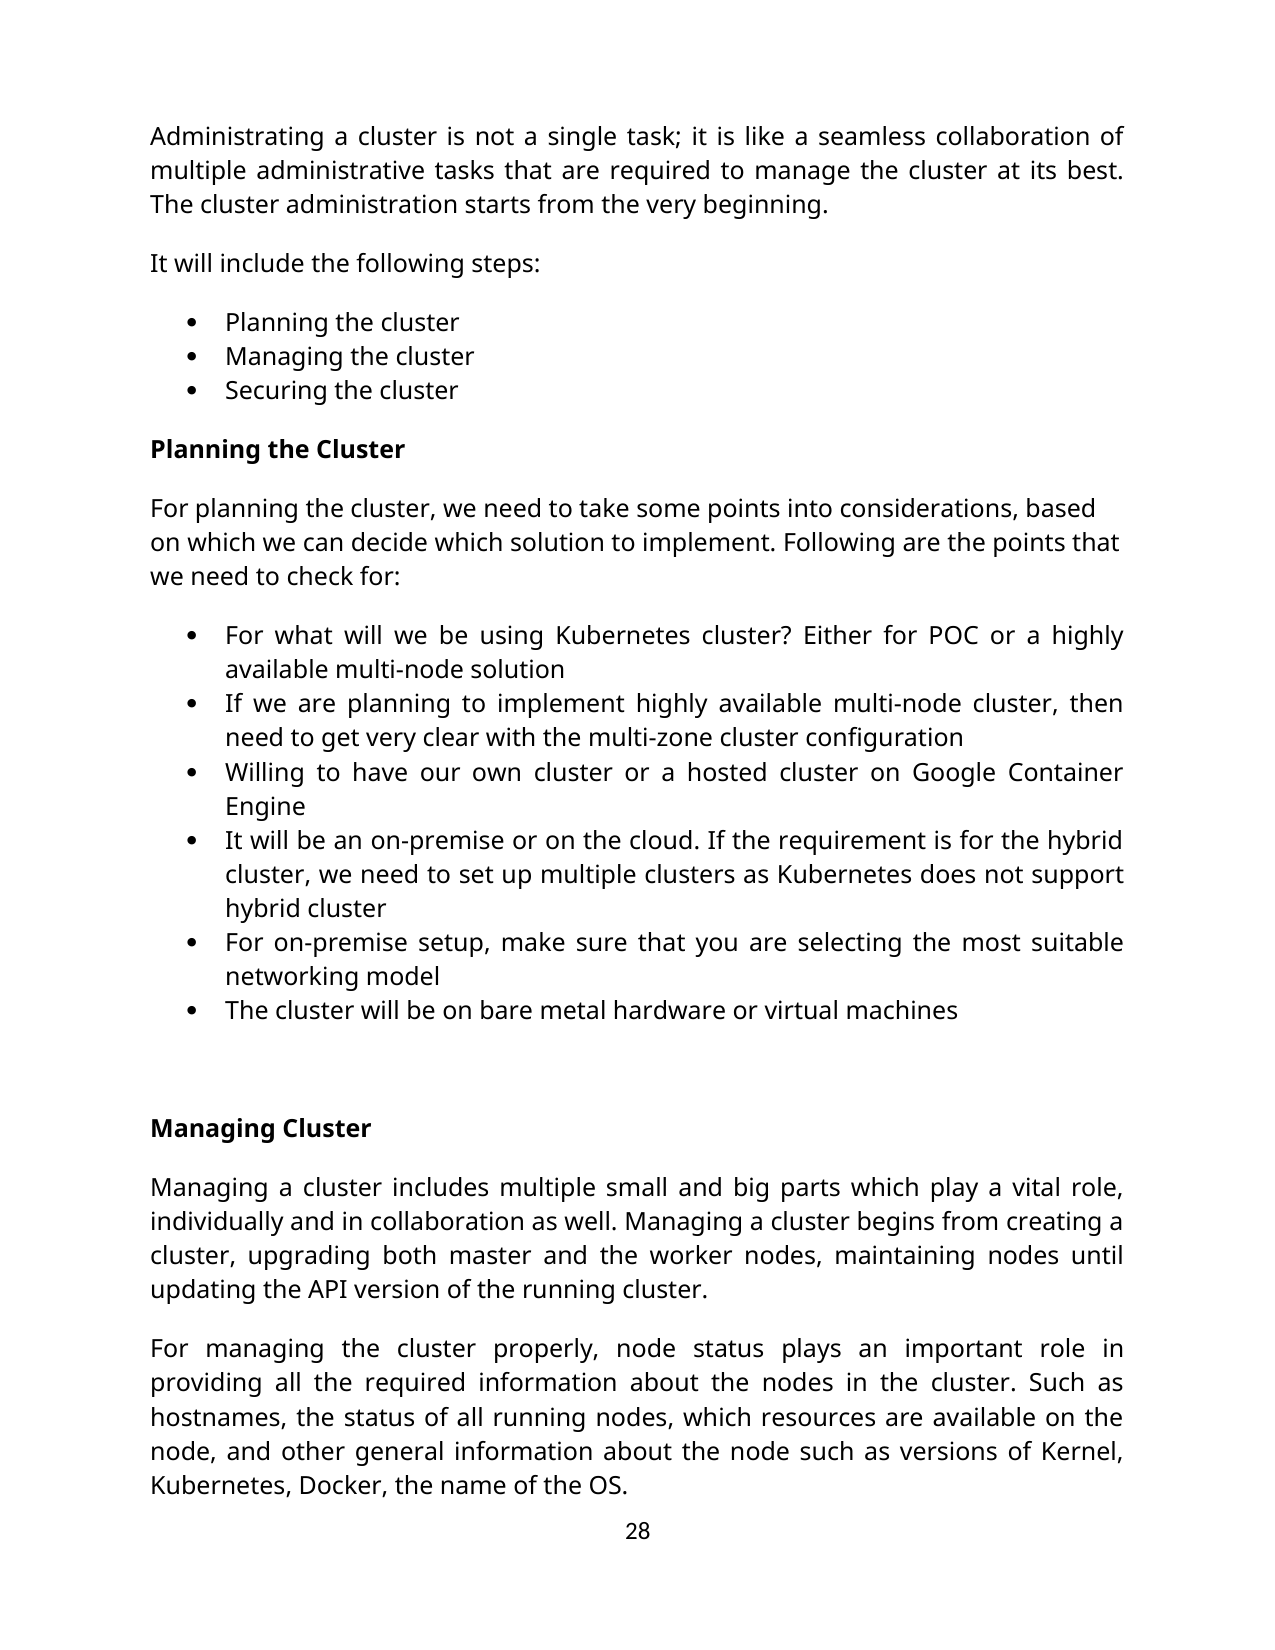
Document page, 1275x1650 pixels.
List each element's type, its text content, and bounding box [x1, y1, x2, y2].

list Securing the cluster [187, 373, 1125, 407]
text Managing Cluster [150, 1111, 1125, 1145]
text Administrating a cluster is not a single task; it is like a seamless collaboration of multiple administrative tasks that are required to manage the cluster at its best. The cluster administration starts from the very beginning. [150, 118, 1125, 220]
list For what will we be using Kubernetes cluster? Either for POC or a highly available multi-node solution [187, 618, 1125, 686]
list The cluster will be on bare metal hardware or virtual machines [187, 993, 1125, 1027]
text It will include the following steps: [150, 245, 1125, 279]
list It will be an on-premise or on the cloud. If the requirement is for the hybrid cluster, we need to set up multiple clusters as Kubernetes does not support hybrid cluster [187, 822, 1125, 924]
list If we are planning to implement highly available multi-node cluster, then need to get very clear with the multi-zone cluster configuration [187, 686, 1125, 754]
list Planning the cluster [187, 304, 1125, 338]
list For on-premise setup, make sure that you are selecting the most suitable networking model [187, 924, 1125, 993]
list Willing to have our own cluster or a hosted cluster on Google Container Engine [187, 754, 1125, 822]
list Managing the cluster [187, 338, 1125, 373]
text For managing the cluster properly, node status plays an important role in providing all the required information about the nodes in the cluster. Such as hostnames, the status of all running nodes, which resources are available on the node, and other general information about the node such as versions of Kernel, Kubernetes, Docker, the name of the OS. [150, 1331, 1125, 1501]
text Managing a cluster includes multiple small and big parts which play a vital role, individually and in collaboration as well. Managing a cluster begins from creating a cluster, upgrading both master and the worker nodes, maintaining nodes until updating the API version of the running cluster. [150, 1170, 1125, 1306]
text Planning the Cluster [150, 432, 1125, 466]
text For planning the cluster, we need to take some points into considerations, based on which we can decide which solution to implement. Following are the points that we need to check for: [150, 491, 1125, 593]
